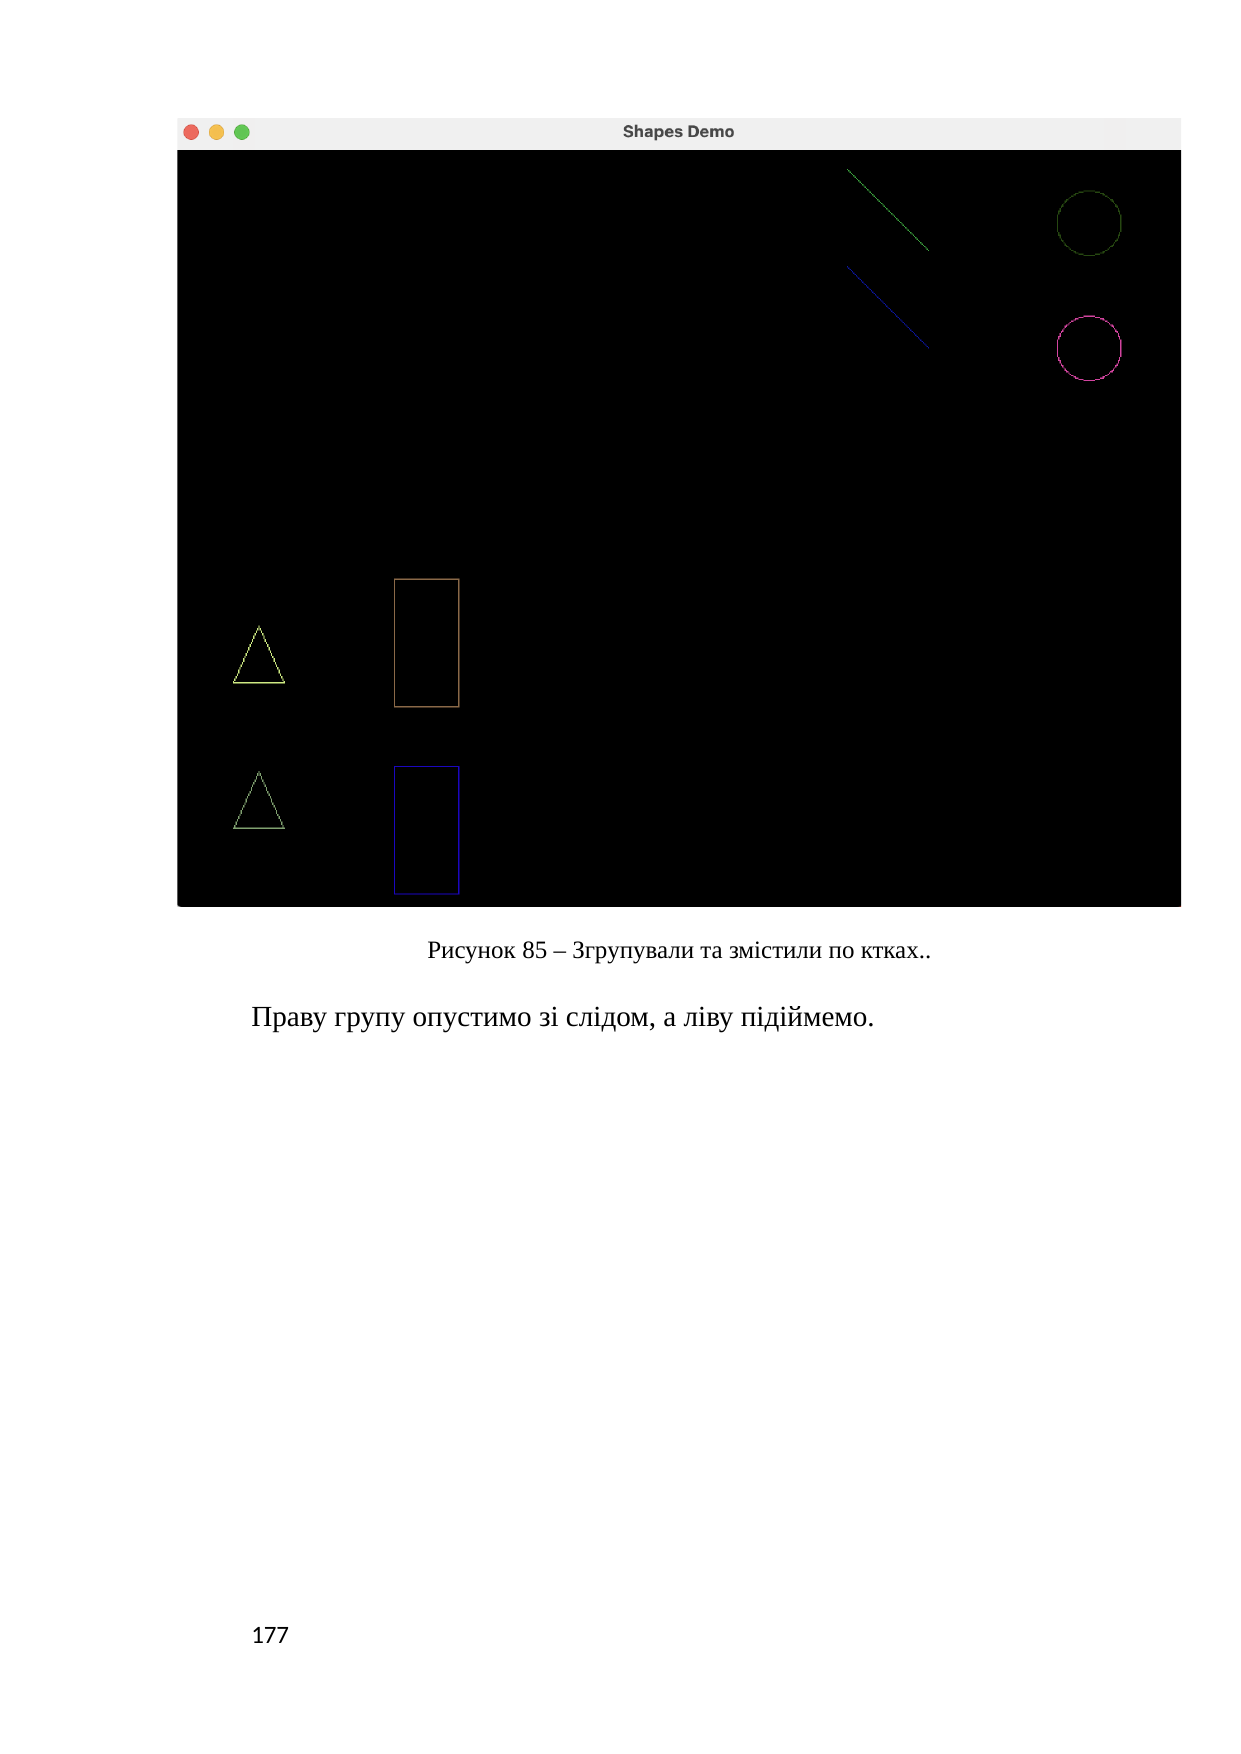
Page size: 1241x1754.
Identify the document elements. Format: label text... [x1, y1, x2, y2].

picture [177, 118, 1182, 907]
list Праву групу опустимо зі слідом, а ліву підіймемо. [177, 999, 1181, 1032]
text Рисунок 85 – Згрупували та змістили по ктках.. [177, 935, 1181, 963]
